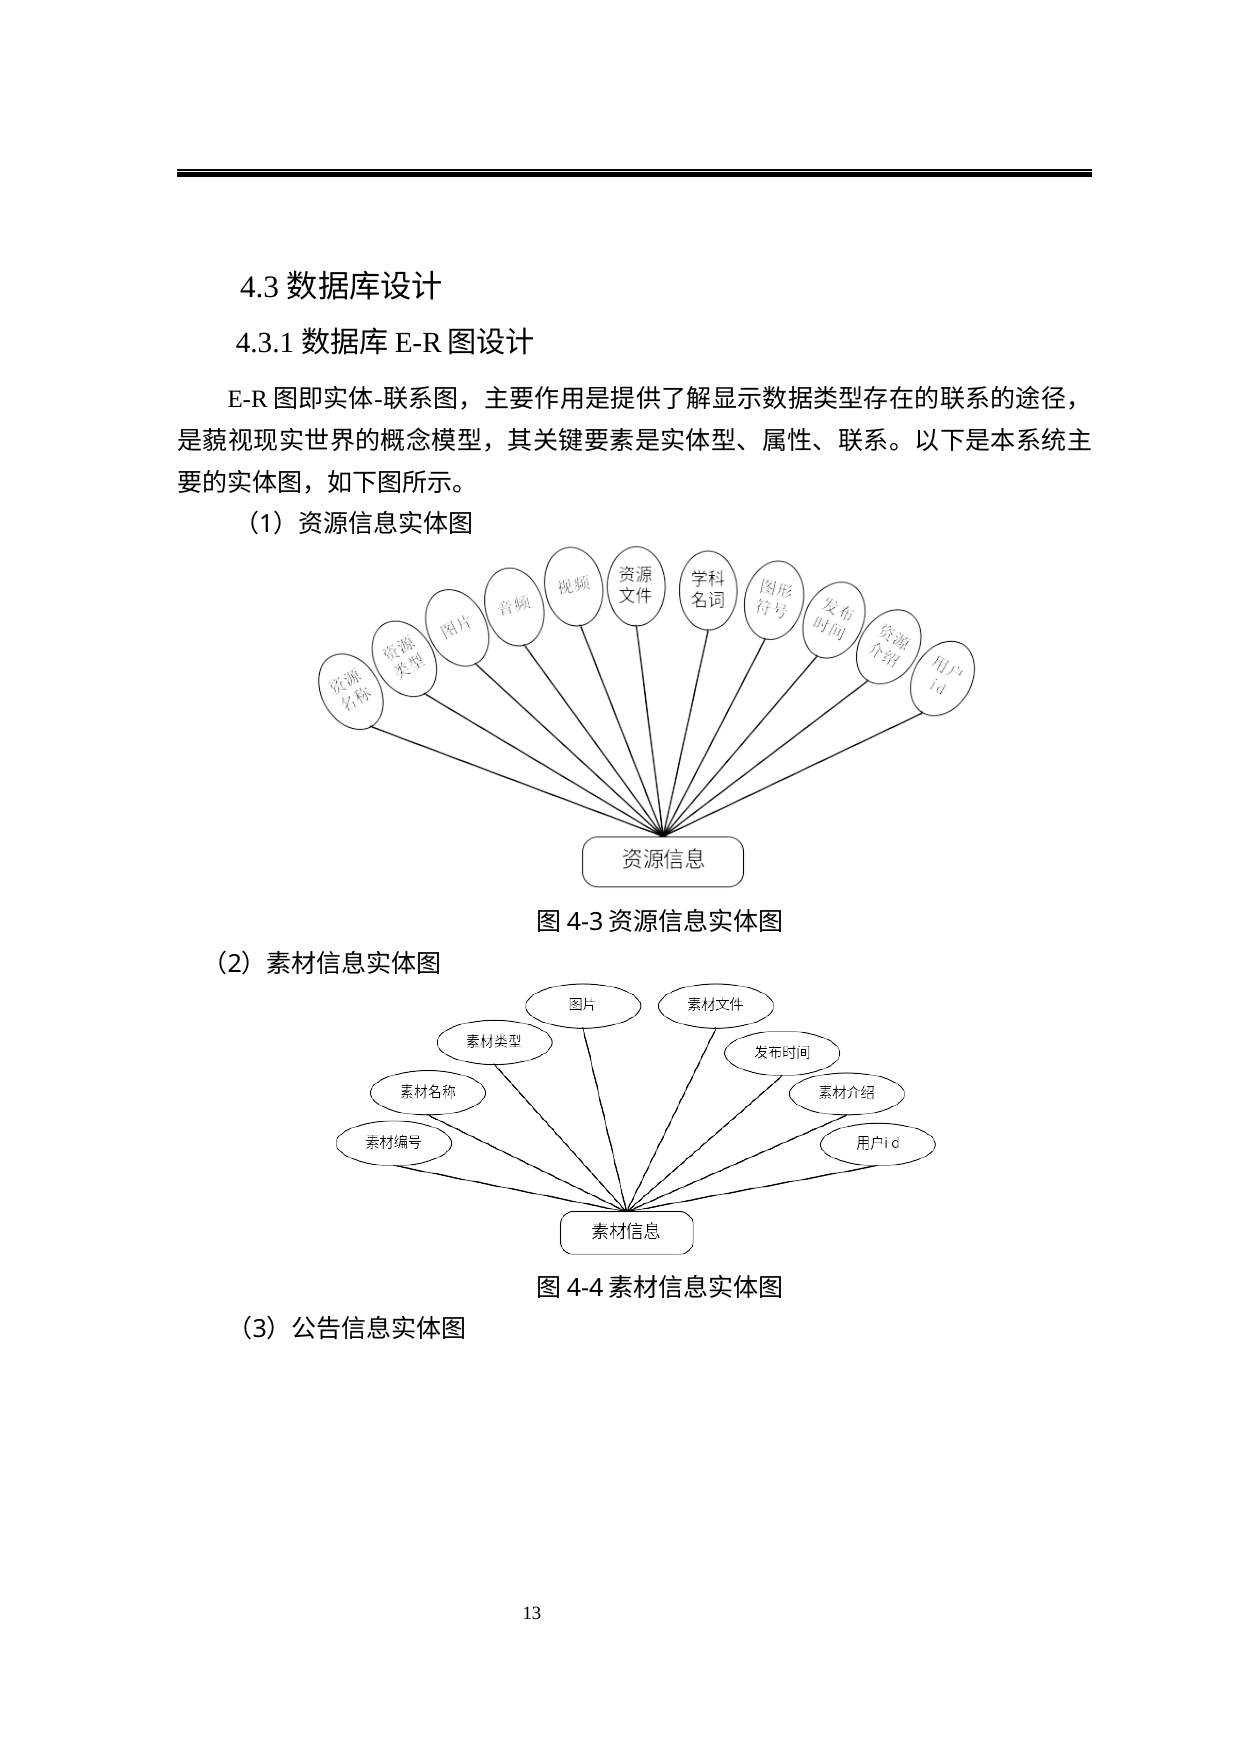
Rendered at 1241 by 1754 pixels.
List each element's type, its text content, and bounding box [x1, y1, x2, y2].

text 图4-3资源信息实体图 [177, 896, 1092, 938]
subtitle 4.3 数据库设计 [177, 261, 1092, 306]
text （1）资源信息实体图 [177, 498, 1092, 540]
text E-R图即实体-联系图，主要作用是提供了解显示数据类型存在的联系的途径，是藐视现实世界的概念模型，其关键要素是实体型、属性、联系。以下是本系统主要的实体图，如下图所示。 [177, 373, 1092, 498]
text （3）公告信息实体图 [177, 1303, 1092, 1345]
text （2）素材信息实体图 [177, 938, 1092, 980]
subtitle 4.3.1 数据库E-R图设计 [177, 319, 1092, 361]
text 图4-4素材信息实体图 [177, 1262, 1092, 1303]
